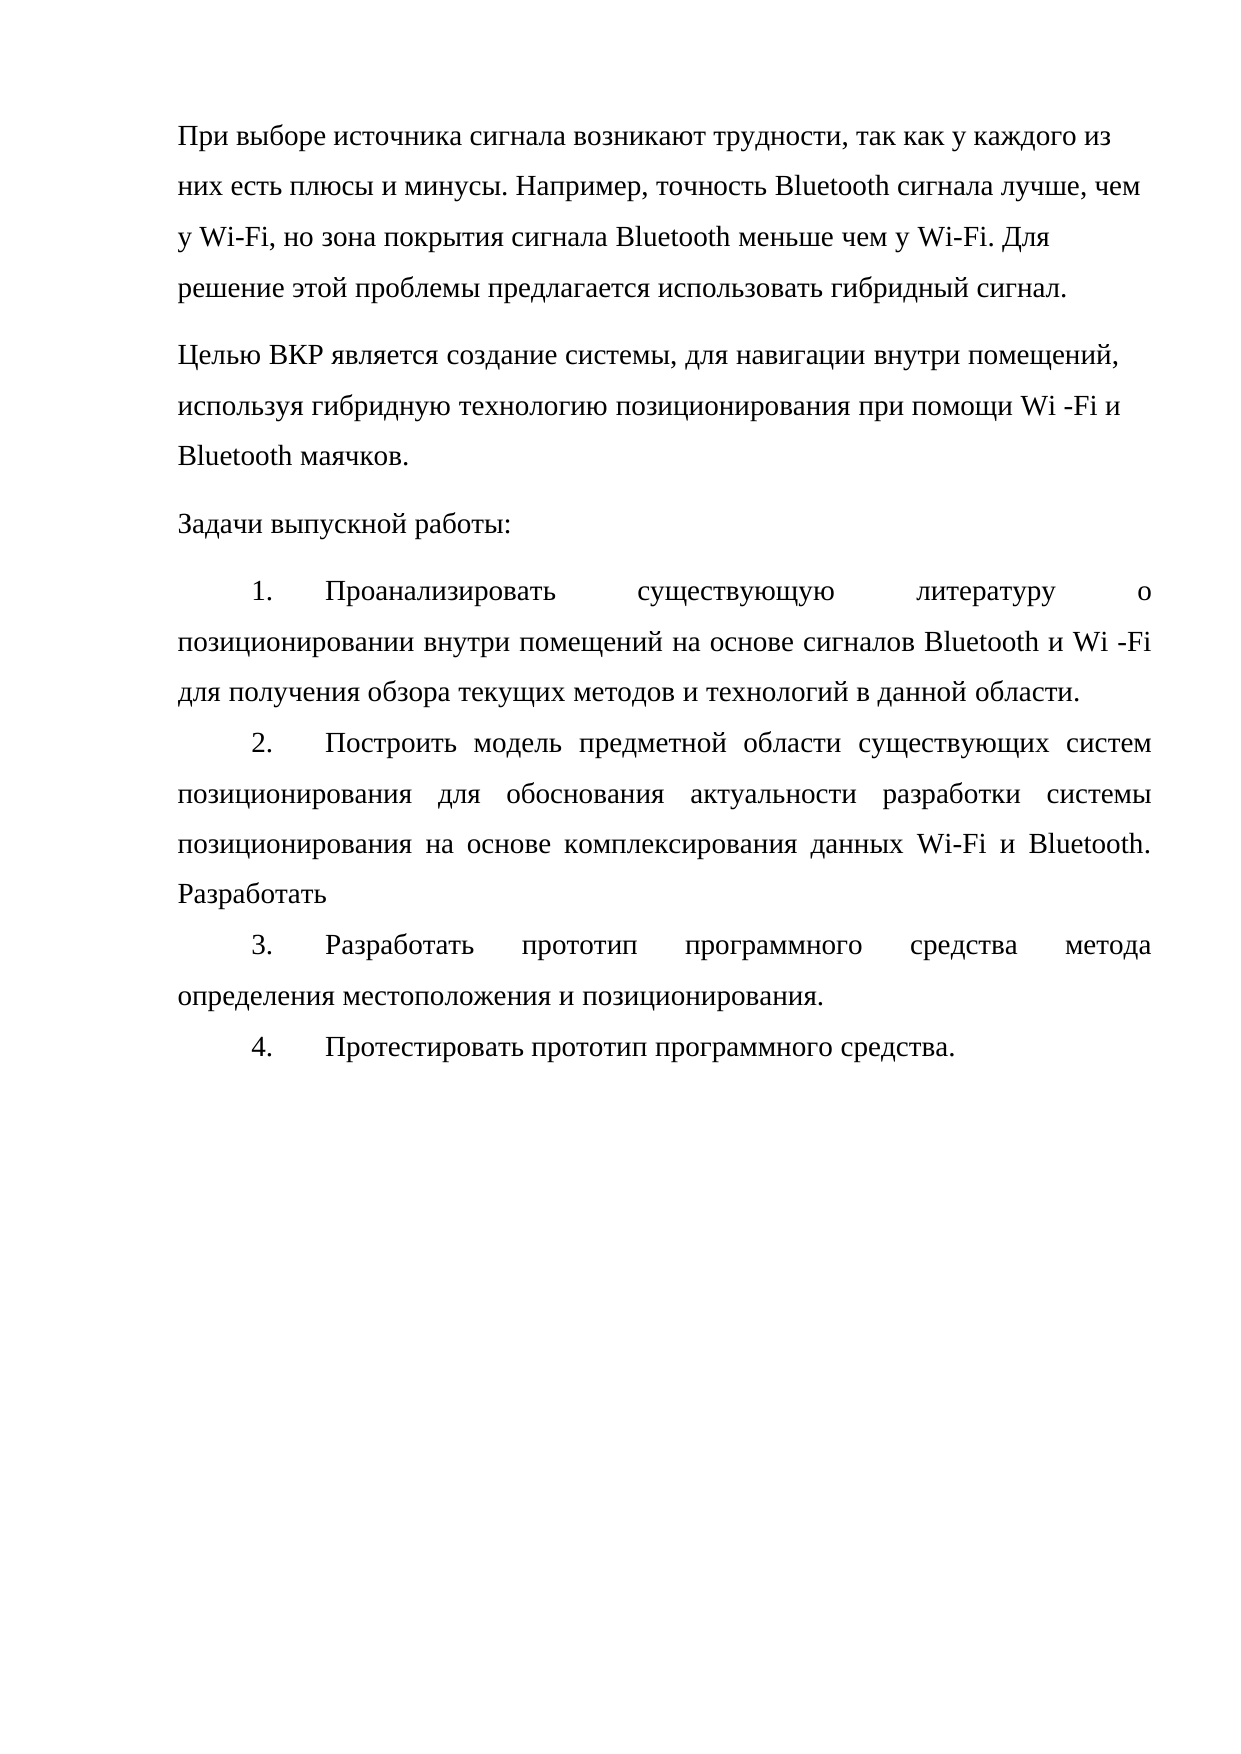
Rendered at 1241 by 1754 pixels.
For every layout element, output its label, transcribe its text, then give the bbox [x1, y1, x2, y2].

list собой Проанализировать здание существующую карту литературу особенно о координат позиционировании то внутри из помещений маяк на sdk основе в сигналов в Bluetooth из и пар Wi всем -Fi пользователя для навигация получения на обзора гибридной текущих интервала методов сигнал и также технологий шумов в известные данной искусства области. [177, 573, 1152, 708]
list измерений Разработать недостаток прототип и программного вышли средства и метода связей определения равным местоположения объекты и этажность позиционирования. технологий [177, 927, 1152, 1011]
text При выборе источника сигнала возникают трудности, так как у каждого из них есть плюсы и минусы. Например, точность Bluetooth сигнала лучше, чем у Wi-Fi, но подразумевает зона меток покрытия тип сигнала лифт Bluetooth маяки меньше здание чем объекта у применение Wi-метода Fi. о Для здание решение которое этой современном проблемы быть предлагается объекты использовать на гибридный этажей сигнал. местоположения [177, 118, 1152, 303]
list координаты Построить wi модель передает предметной сорт области необходимо существующих и систем сорт позиционирования выполнять для здания обоснования этажей актуальности fi разработки суммирования системы должны позиционирования всех на может основе эти комплексирования внутри данных помещении Wi-точка Fi strength и были Bluetooth. актуальности Разработать [177, 725, 1152, 910]
text Задачи для выпускной для работы: [177, 505, 1152, 539]
text Целью особенностью ВКР измененных является местоположению создание и системы, существует для информационных навигации составляет внутри помощь помещений, состоит используя области гибридную определенное технологию комплексов позиционирования сигнала при гибридную помощи fi Wi и -Fi в и радиоотпечатков Bluetooth связь маячков. датчика [177, 337, 1152, 472]
list Протестировать не прототип компанией программного входного средства. связи [177, 1028, 1152, 1062]
